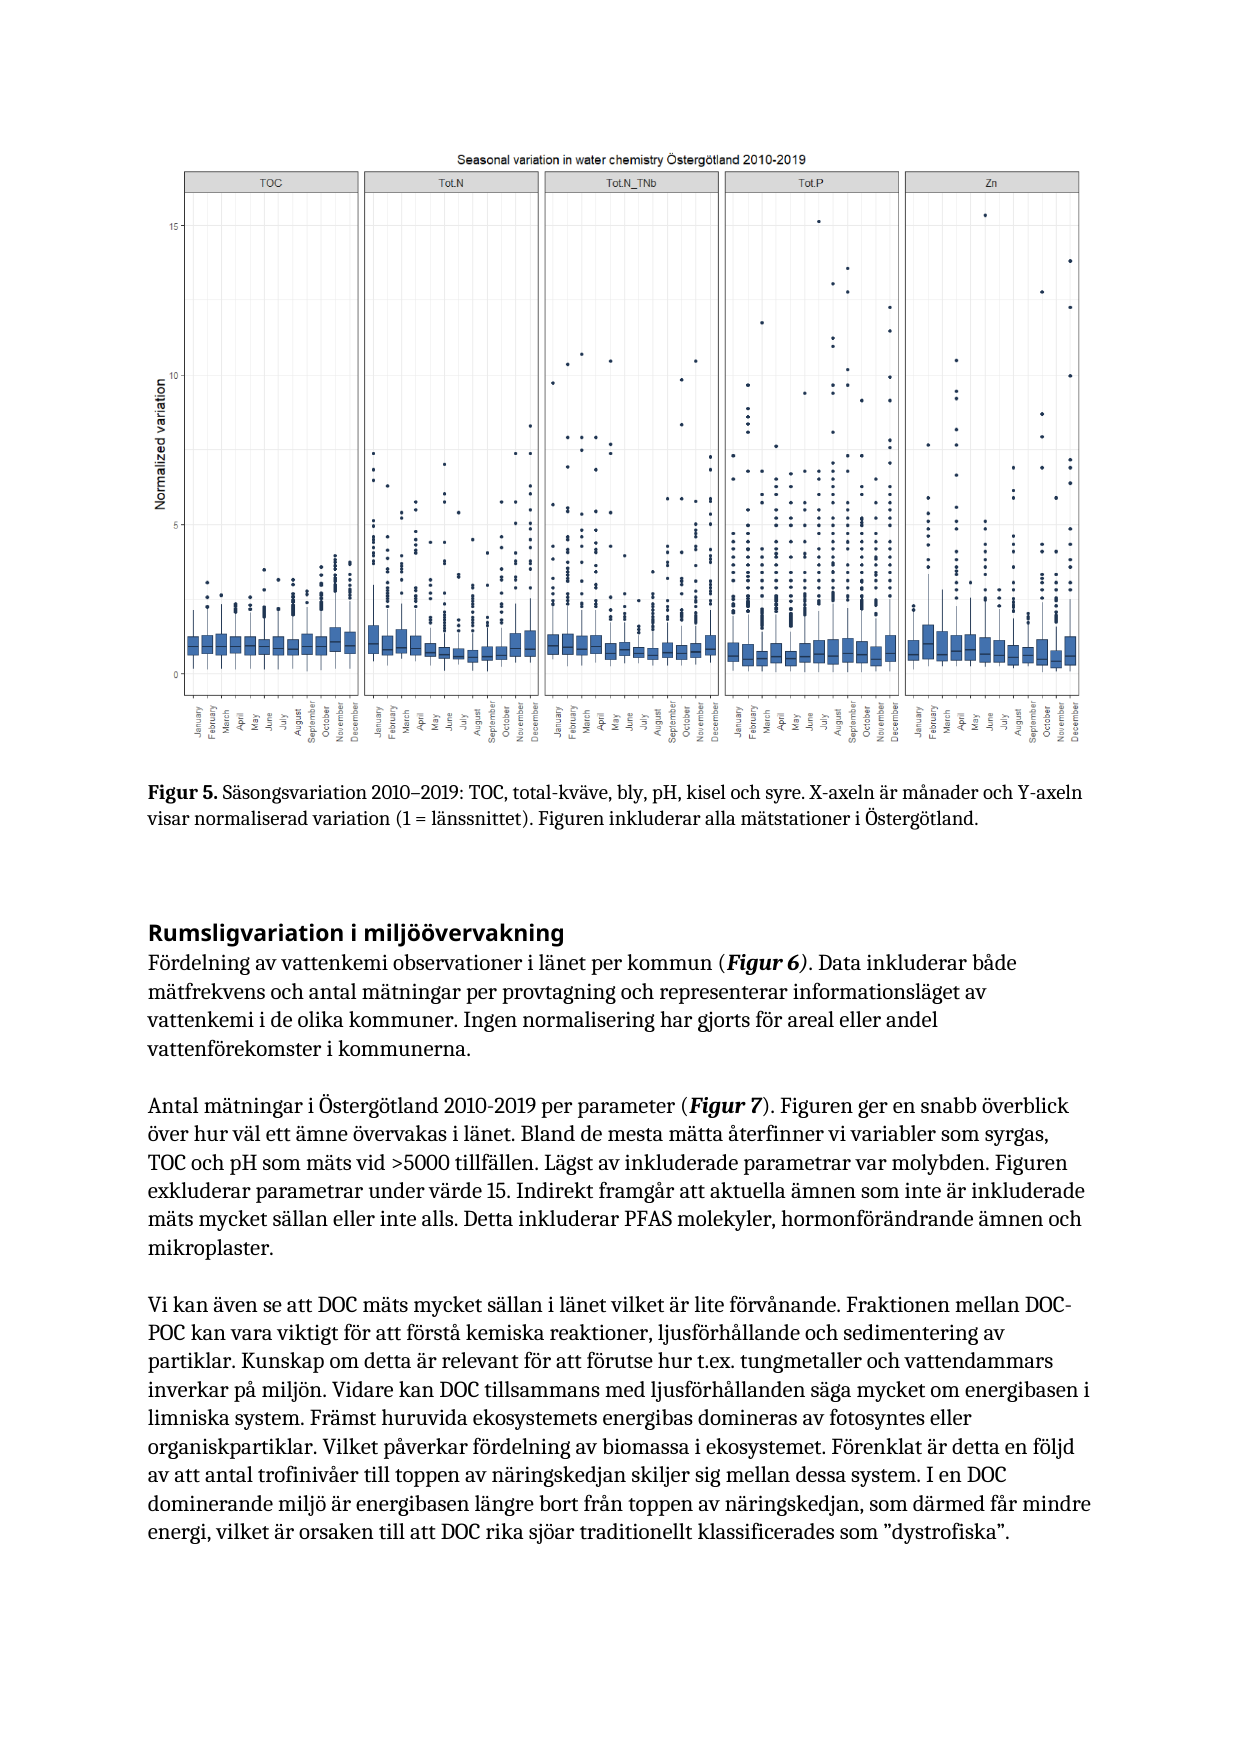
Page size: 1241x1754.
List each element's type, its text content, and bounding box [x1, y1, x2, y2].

text Rumsligvariation i miljöövervakning Fördelning av vattenkemi observationer i länet per kommun (Figur 6). Data inkluderar både mätfrekvens och antal mätningar per provtagning och representerar informationsläget av vattenkemi i de olika kommuner. Ingen normalisering har gjorts för areal eller andel vattenförekomster i kommunerna. Antal mätningar i Östergötland 2010-2019 per parameter (Figur 7). Figuren ger en snabb överblick över hur väl ett ämne övervakas i länet. Bland de mesta mätta återfinner vi variabler som syrgas, TOC och pH som mäts vid >5000 tillfällen. Lägst av inkluderade parametrar var molybden. Figuren exkluderar parametrar under värde 15. Indirekt framgår att aktuella ämnen som inte är inkluderade mäts mycket sällan eller inte alls. Detta inkluderar PFAS molekyler, hormonförändrande ämnen och mikroplaster. Vi kan även se att DOC mäts mycket sällan i länet vilket är lite förvånande. Fraktionen mellan DOC-POC kan vara viktigt för att förstå kemiska reaktioner, ljusförhållande och sedimentering av partiklar. Kunskap om detta är relevant för att förutse hur t.ex. tungmetaller och vattendammars inverkar på miljön. Vidare kan DOC tillsammans med ljusförhållanden säga mycket om energibasen i limniska system. Främst huruvida ekosystemets energibas domineras av fotosyntes eller organiskpartiklar. Vilket påverkar fördelning av biomassa i ekosystemet. Förenklat är detta en följd av att antal trofinivåer till toppen av näringskedjan skiljer sig mellan dessa system. I en DOC dominerande miljö är energibasen längre bort från toppen av näringskedjan, som därmed får mindre energi, vilket är orsaken till att DOC rika sjöar traditionellt klassificerades som ”dystrofiska”. [148, 849, 1093, 1545]
picture [147, 147, 1085, 763]
text Figur 5. Säsongsvariation 2010–2019: TOC, total-kväve, bly, pH, kisel och syre. X-axeln är månader och Y-axeln visar normaliserad variation (1 = länssnittet). Figuren inkluderar alla mätstationer i Östergötland. [148, 781, 1093, 831]
